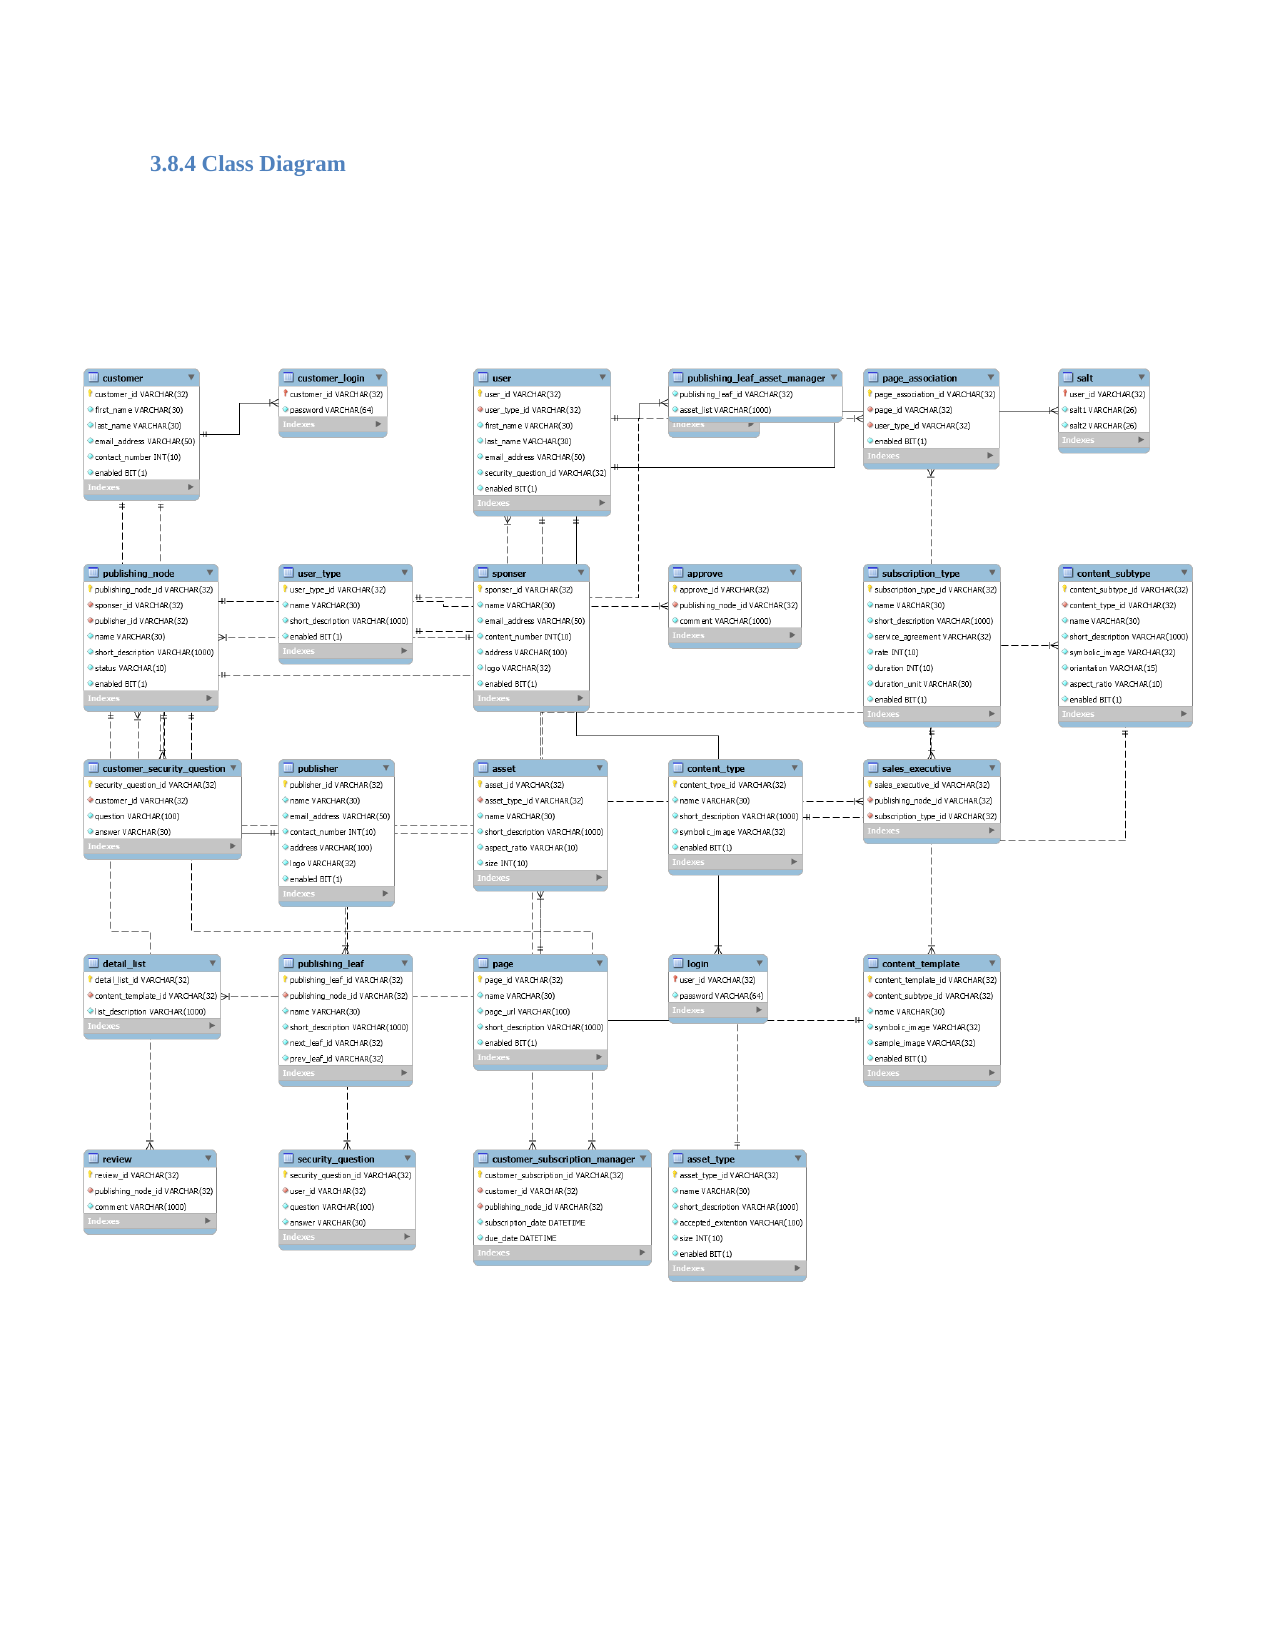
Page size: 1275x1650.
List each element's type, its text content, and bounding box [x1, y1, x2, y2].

subtitle 3.8.4 Class Diagram [150, 150, 1125, 176]
picture [76, 362, 1199, 1288]
